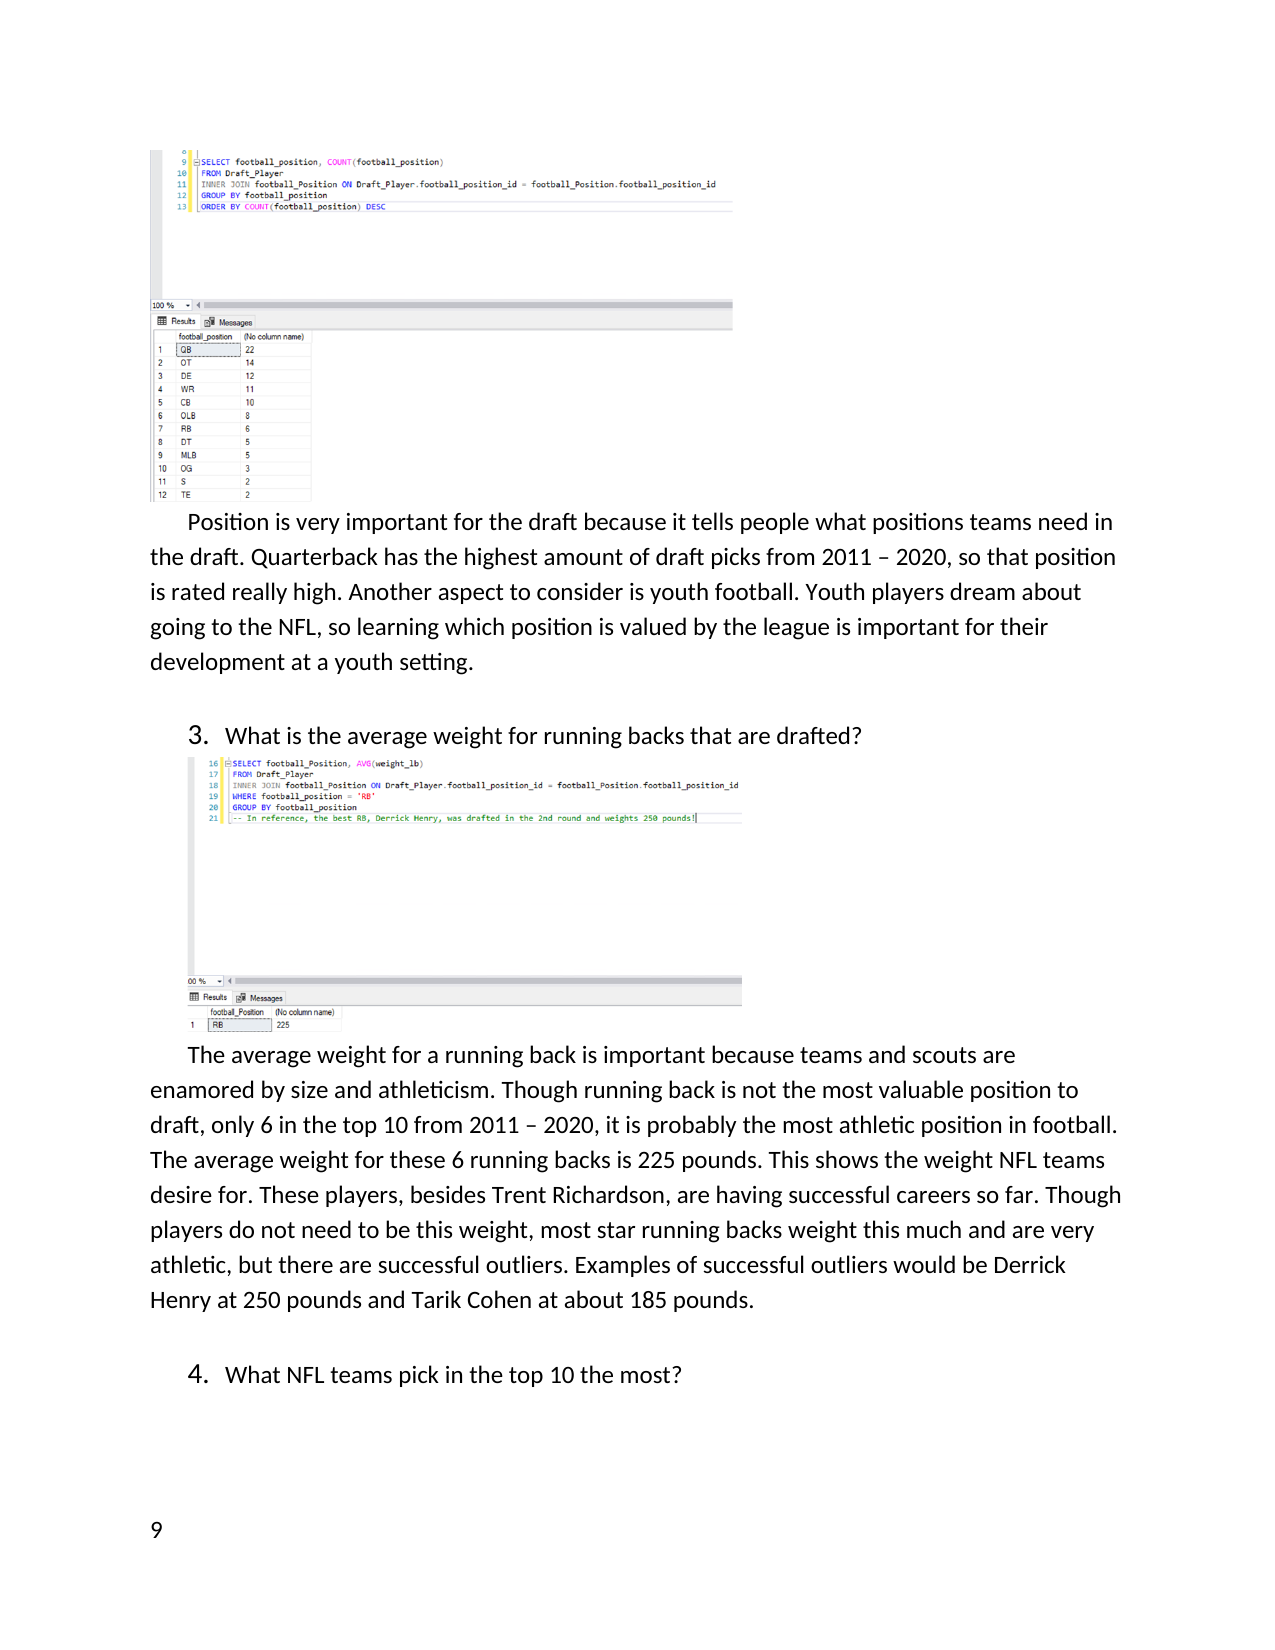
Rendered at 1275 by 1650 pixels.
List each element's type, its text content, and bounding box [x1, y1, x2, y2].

picture [187, 757, 742, 1036]
list What NFL teams pick in the top 10 the most? [187, 1355, 1125, 1390]
picture [150, 150, 733, 502]
text The average weight for a running back is important because teams and scouts are enamored by size and athleticism. Though running back is not the most valuable position to draft, only 6 in the top 10 from 2011 – 2020, it is probably the most athletic position in football. The average weight for these 6 running backs is 225 pounds. This shows the weight NFL teams desire for. These players, besides Trent Richardson, are having successful careers so far. Though players do not need to be this weight, most star running backs weight this much and are very athletic, but there are successful outliers. Examples of successful outliers would be Derrick Henry at 250 pounds and Tarik Cohen at about 185 pounds. [150, 1040, 1125, 1315]
list What is the average weight for running backs that are drafted? [187, 716, 1125, 752]
text Position is very important for the draft because it tells people what positions teams need in the draft. Quarterback has the highest amount of draft picks from 2011 – 2020, so that position is rated really high. Another aspect to consider is youth football. Youth players dream about going to the NFL, so learning which position is valued by the league is important for their development at a youth setting. [150, 506, 1125, 677]
